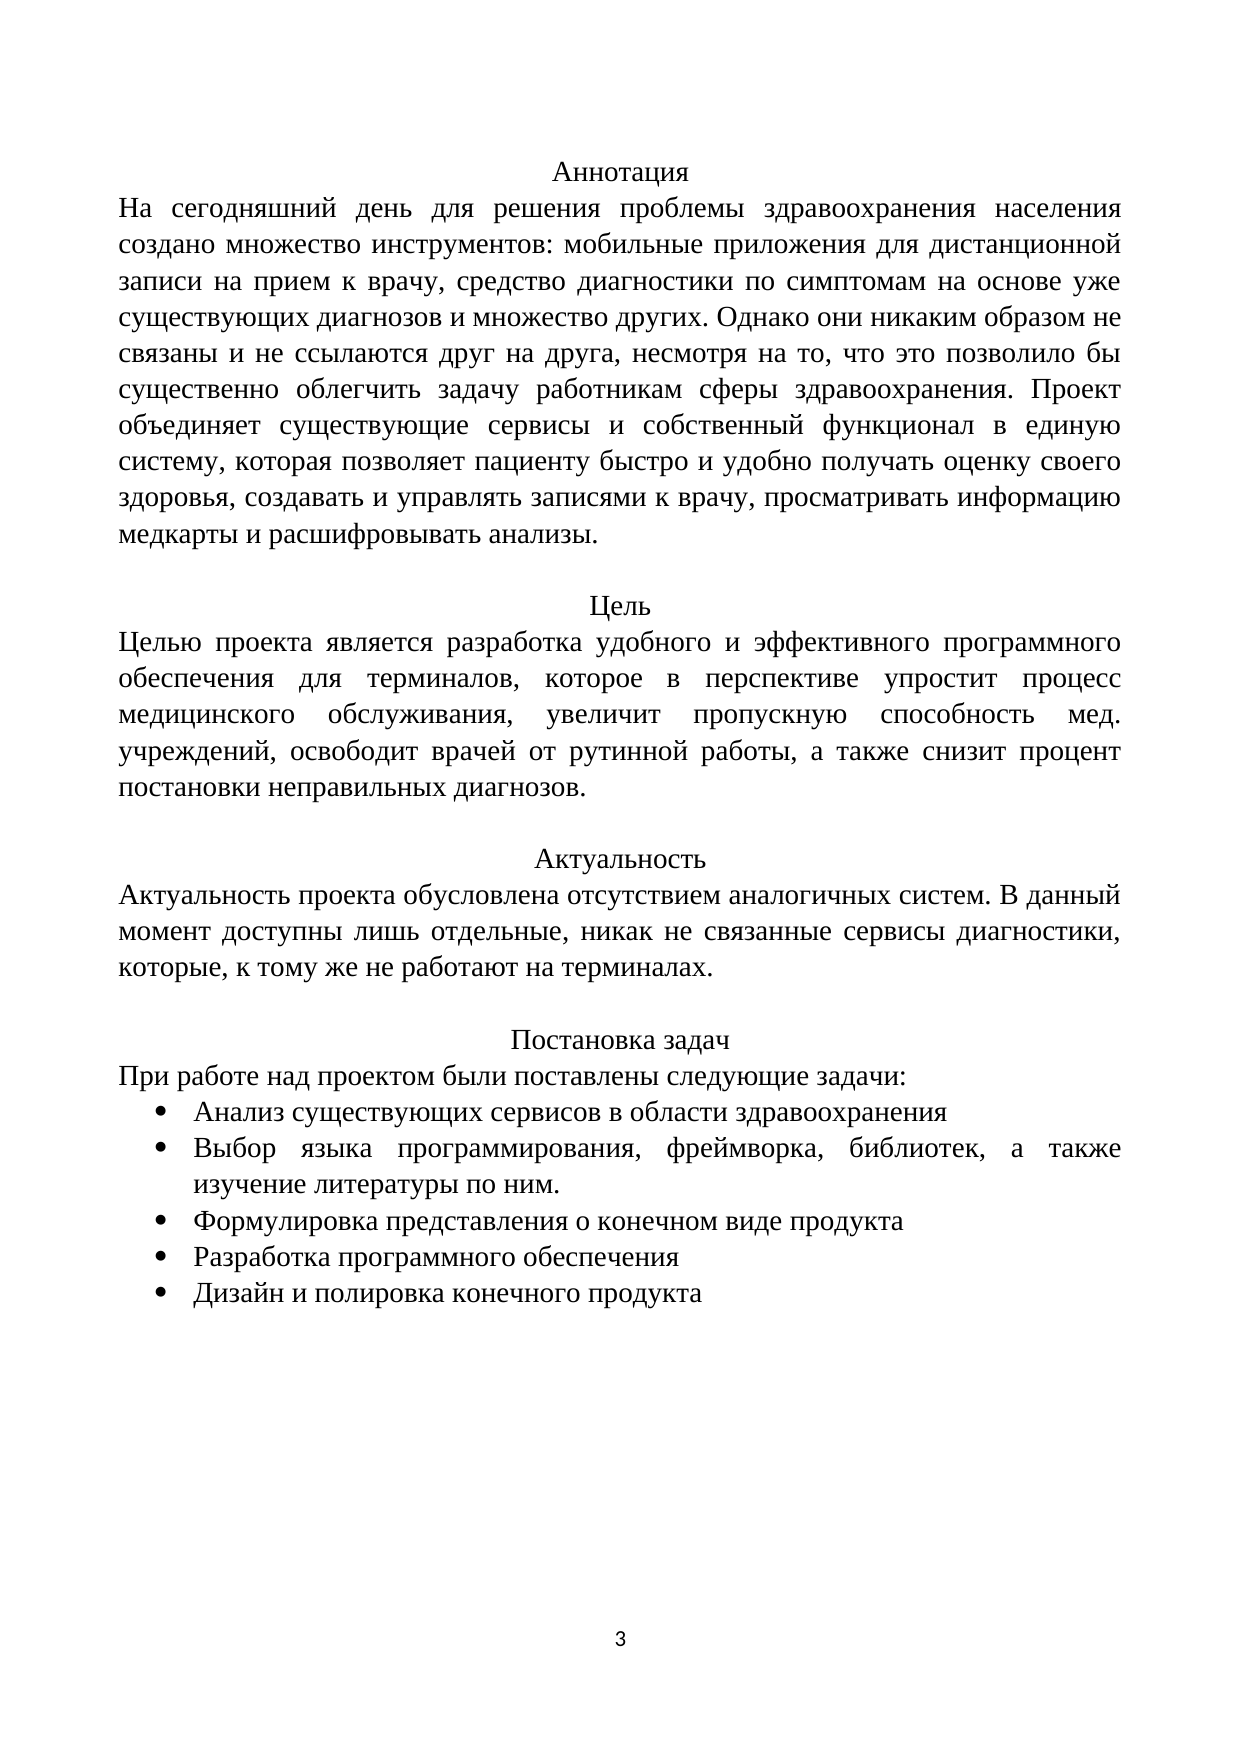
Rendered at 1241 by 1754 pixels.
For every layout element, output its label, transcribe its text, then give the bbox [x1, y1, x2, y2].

text Аннотация [118, 154, 1122, 188]
list Выбор языка программирования, фреймворка, библиотек, а также изучение литературы по ним. [156, 1130, 1122, 1200]
list Разработка программного обеспечения [156, 1239, 1122, 1273]
text На сегодняшний день для решения проблемы здравоохранения населения создано множество инструментов: мобильные приложения для дистанционной записи на прием к врачу, средство диагностики по симптомам на основе уже существующих диагнозов и множество других. Однако они никаким образом не связаны и не ссылаются друг на друга, несмотря на то, что это позволило бы существенно облегчить задачу работникам сферы здравоохранения. Проект объединяет существующие сервисы и собственный функционал в единую систему, которая позволяет пациенту быстро и удобно получать оценку своего здоровья, создавать и управлять записями к врачу, просматривать информацию медкарты и расшифровывать анализы. [118, 190, 1122, 549]
list Дизайн и полировка конечного продукта [156, 1275, 1122, 1309]
list Формулировка представления о конечном виде продукта [156, 1203, 1122, 1236]
text Актуальность проекта обусловлена отсутствием аналогичных систем. В данный момент доступны лишь отдельные, никак не связанные сервисы диагностики, которые, к тому же не работают на терминалах. [118, 877, 1122, 983]
text Цель [118, 588, 1122, 622]
text При работе над проектом были поставлены следующие задачи: [118, 1058, 1122, 1091]
text Актуальность [118, 841, 1122, 874]
text Постановка задач [118, 1022, 1122, 1055]
text Целью проекта является разработка удобного и эффективного программного обеспечения для терминалов, которое в перспективе упростит процесс медицинского обслуживания, увеличит пропускную способность мед. учреждений, освободит врачей от рутинной работы, а также снизит процент постановки неправильных диагнозов. [118, 624, 1122, 802]
list Анализ существующих сервисов в области здравоохранения [156, 1094, 1122, 1128]
